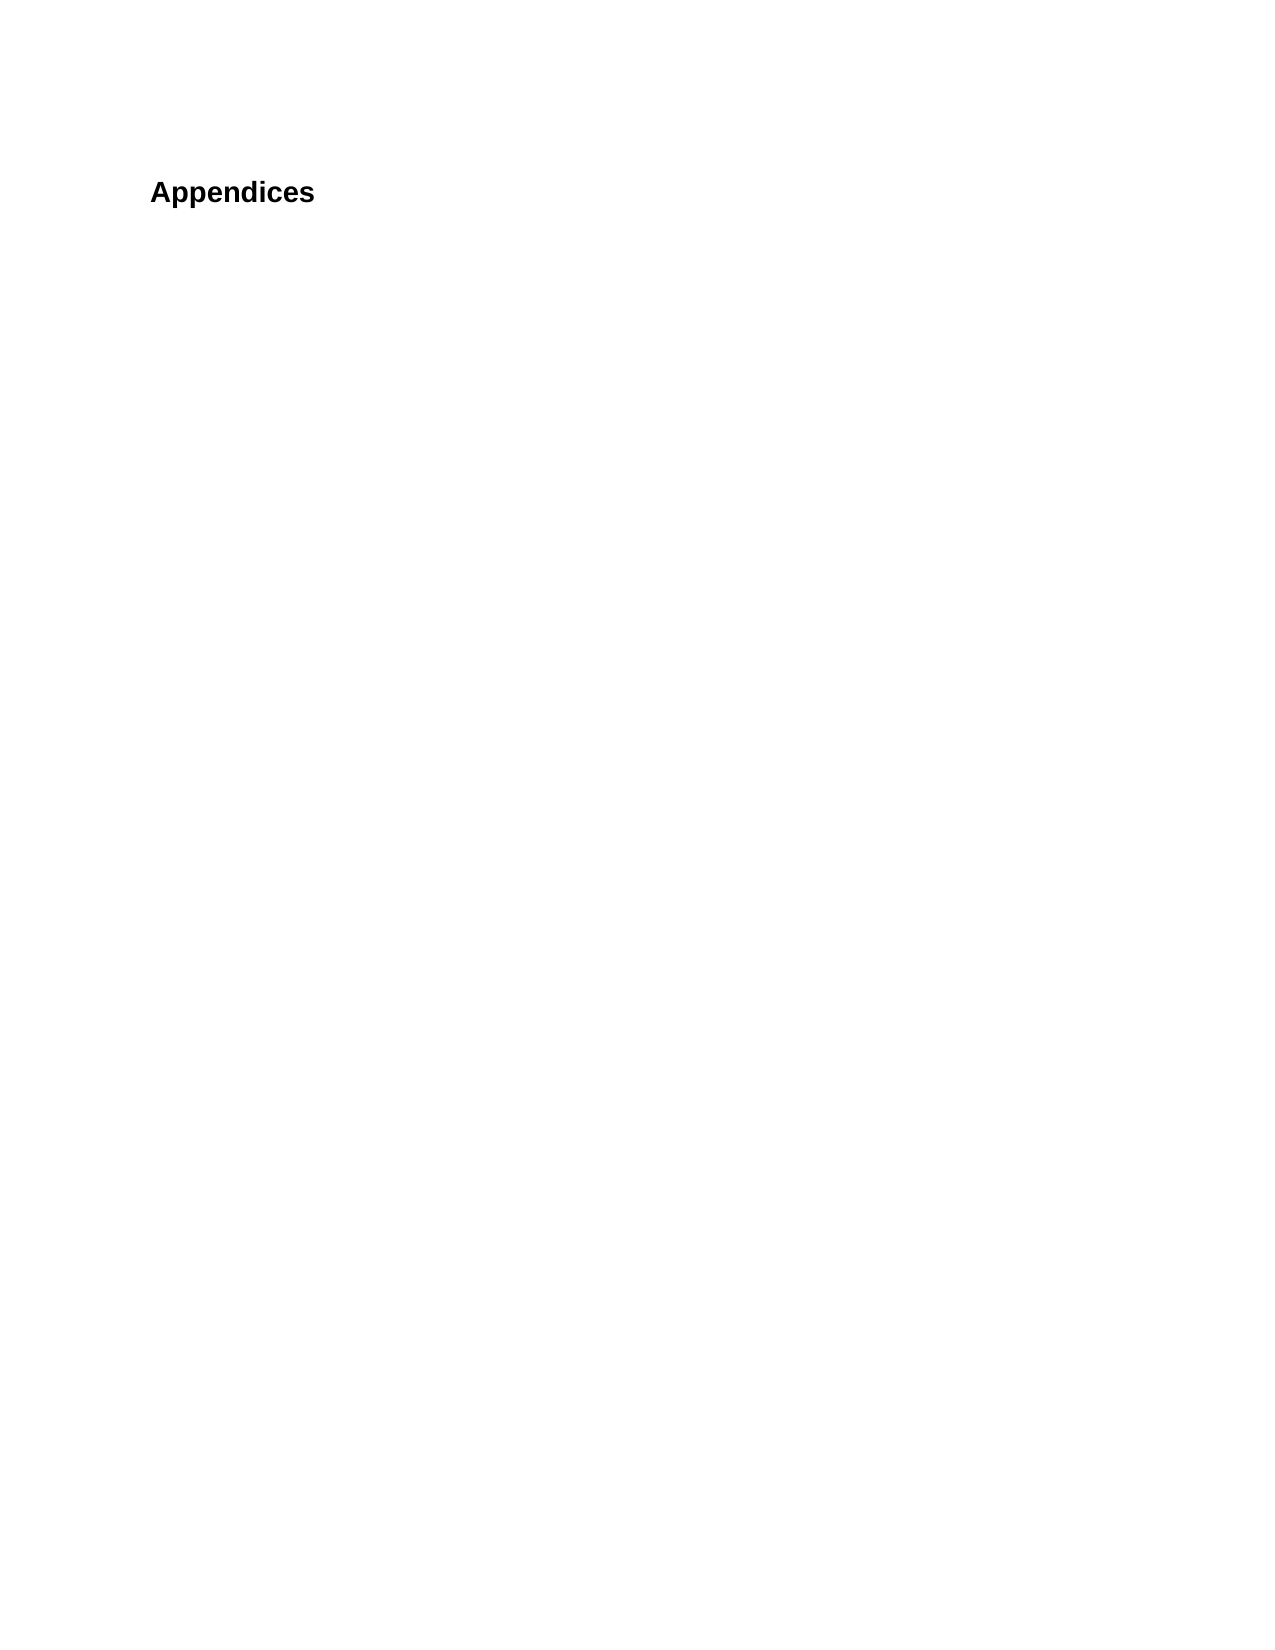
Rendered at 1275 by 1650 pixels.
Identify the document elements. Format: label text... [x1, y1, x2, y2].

subtitle Appendices [150, 175, 1125, 208]
